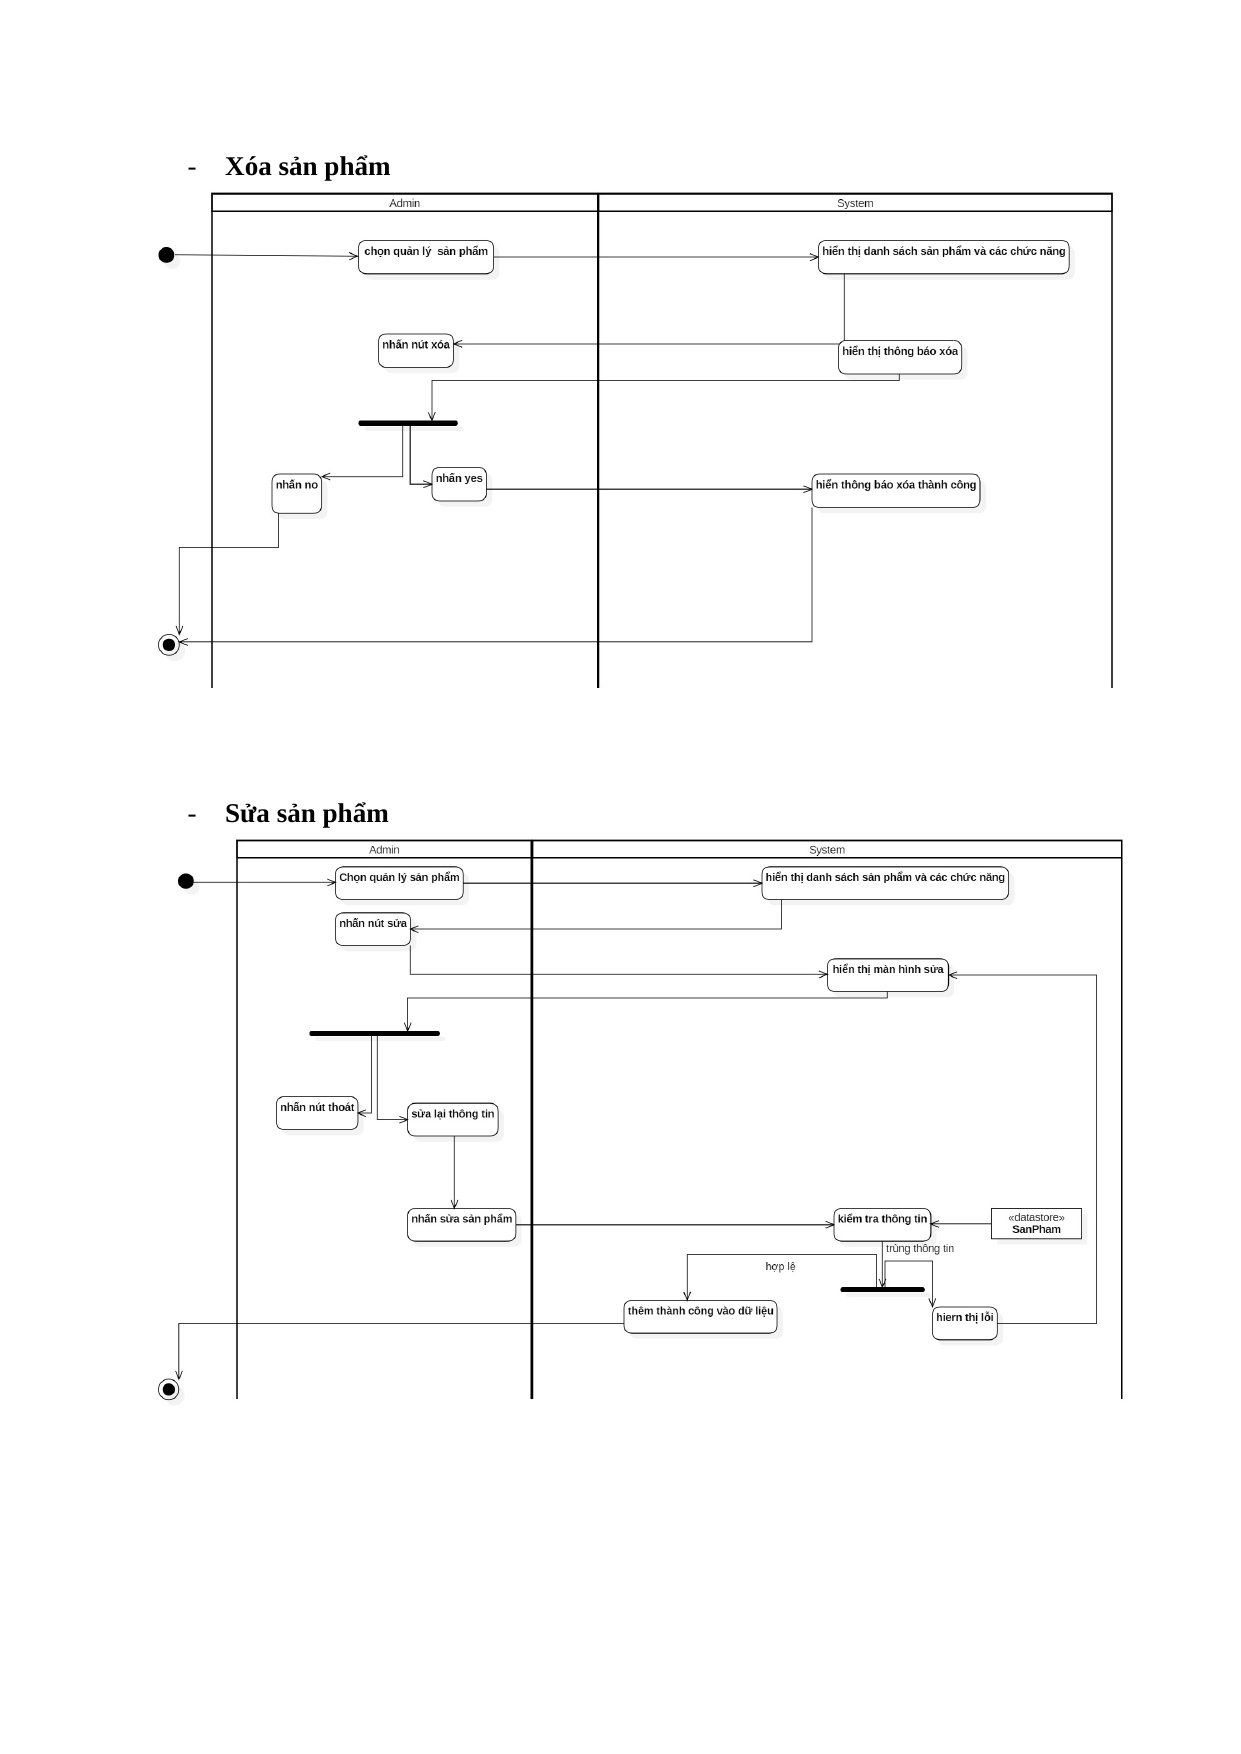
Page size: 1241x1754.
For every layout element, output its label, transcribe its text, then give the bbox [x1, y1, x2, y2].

list Xóa sản phẩm [187, 150, 1090, 181]
picture [150, 185, 1145, 721]
picture [150, 832, 1154, 1432]
list Sửa sản phẩm [187, 797, 1090, 828]
